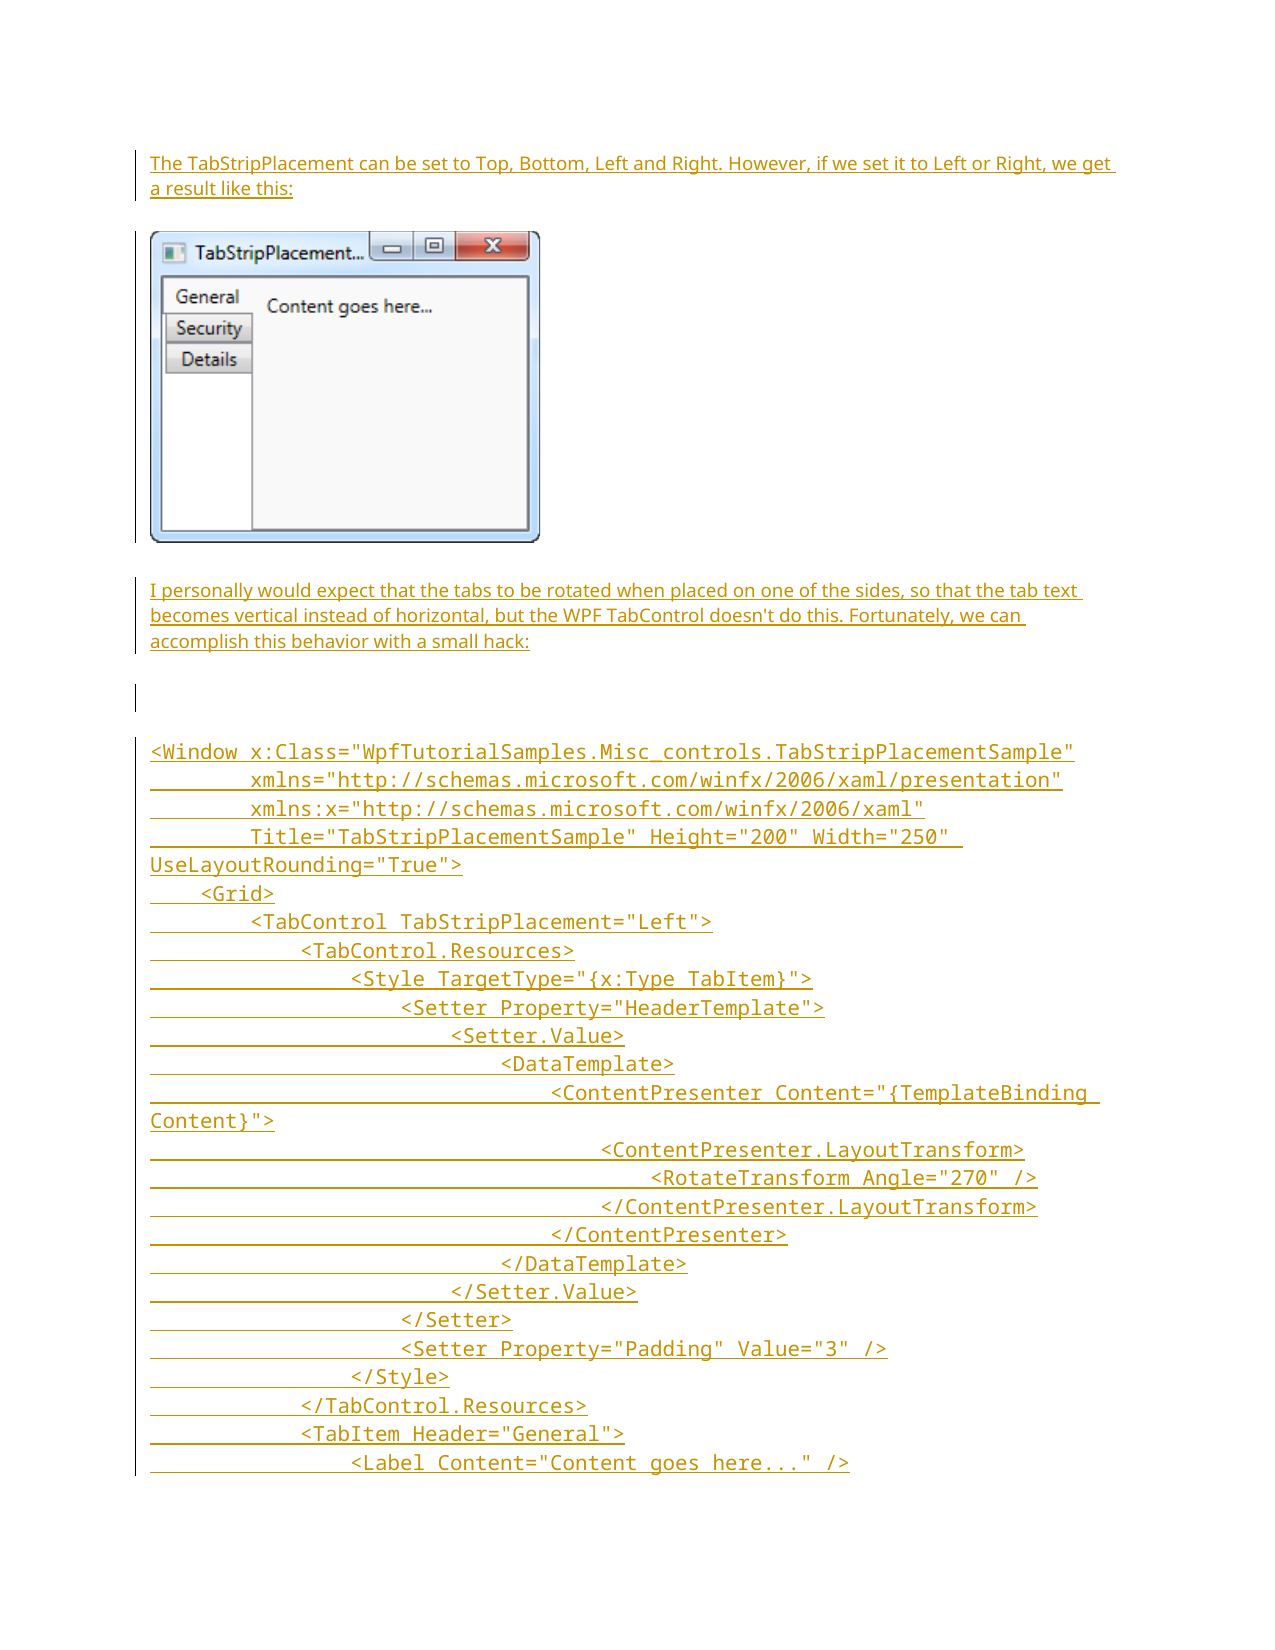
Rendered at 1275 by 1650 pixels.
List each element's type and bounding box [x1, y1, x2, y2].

picture [150, 231, 540, 543]
